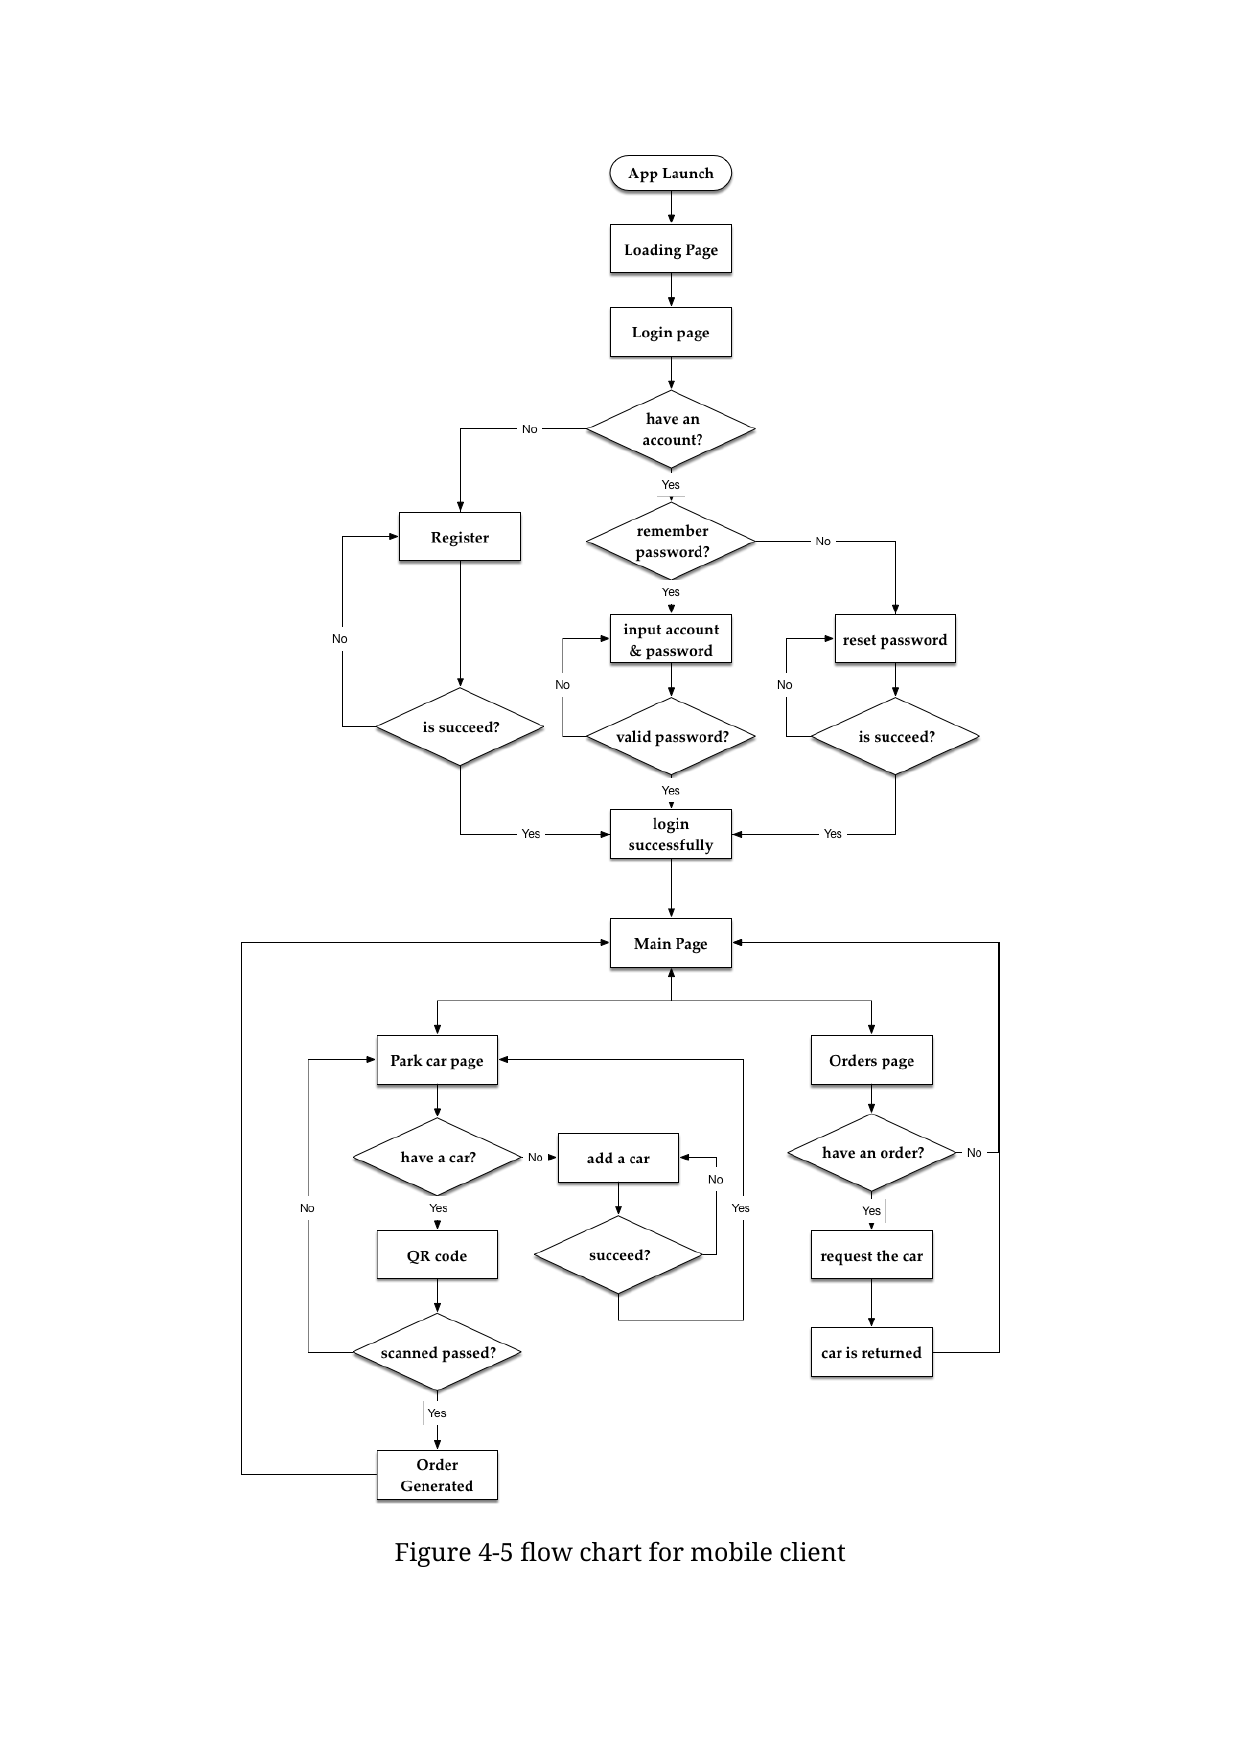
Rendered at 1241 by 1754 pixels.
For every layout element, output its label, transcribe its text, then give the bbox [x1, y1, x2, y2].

text Figure 4-5 flow chart for mobile client [224, 1534, 1016, 1568]
picture [239, 153, 1001, 1504]
